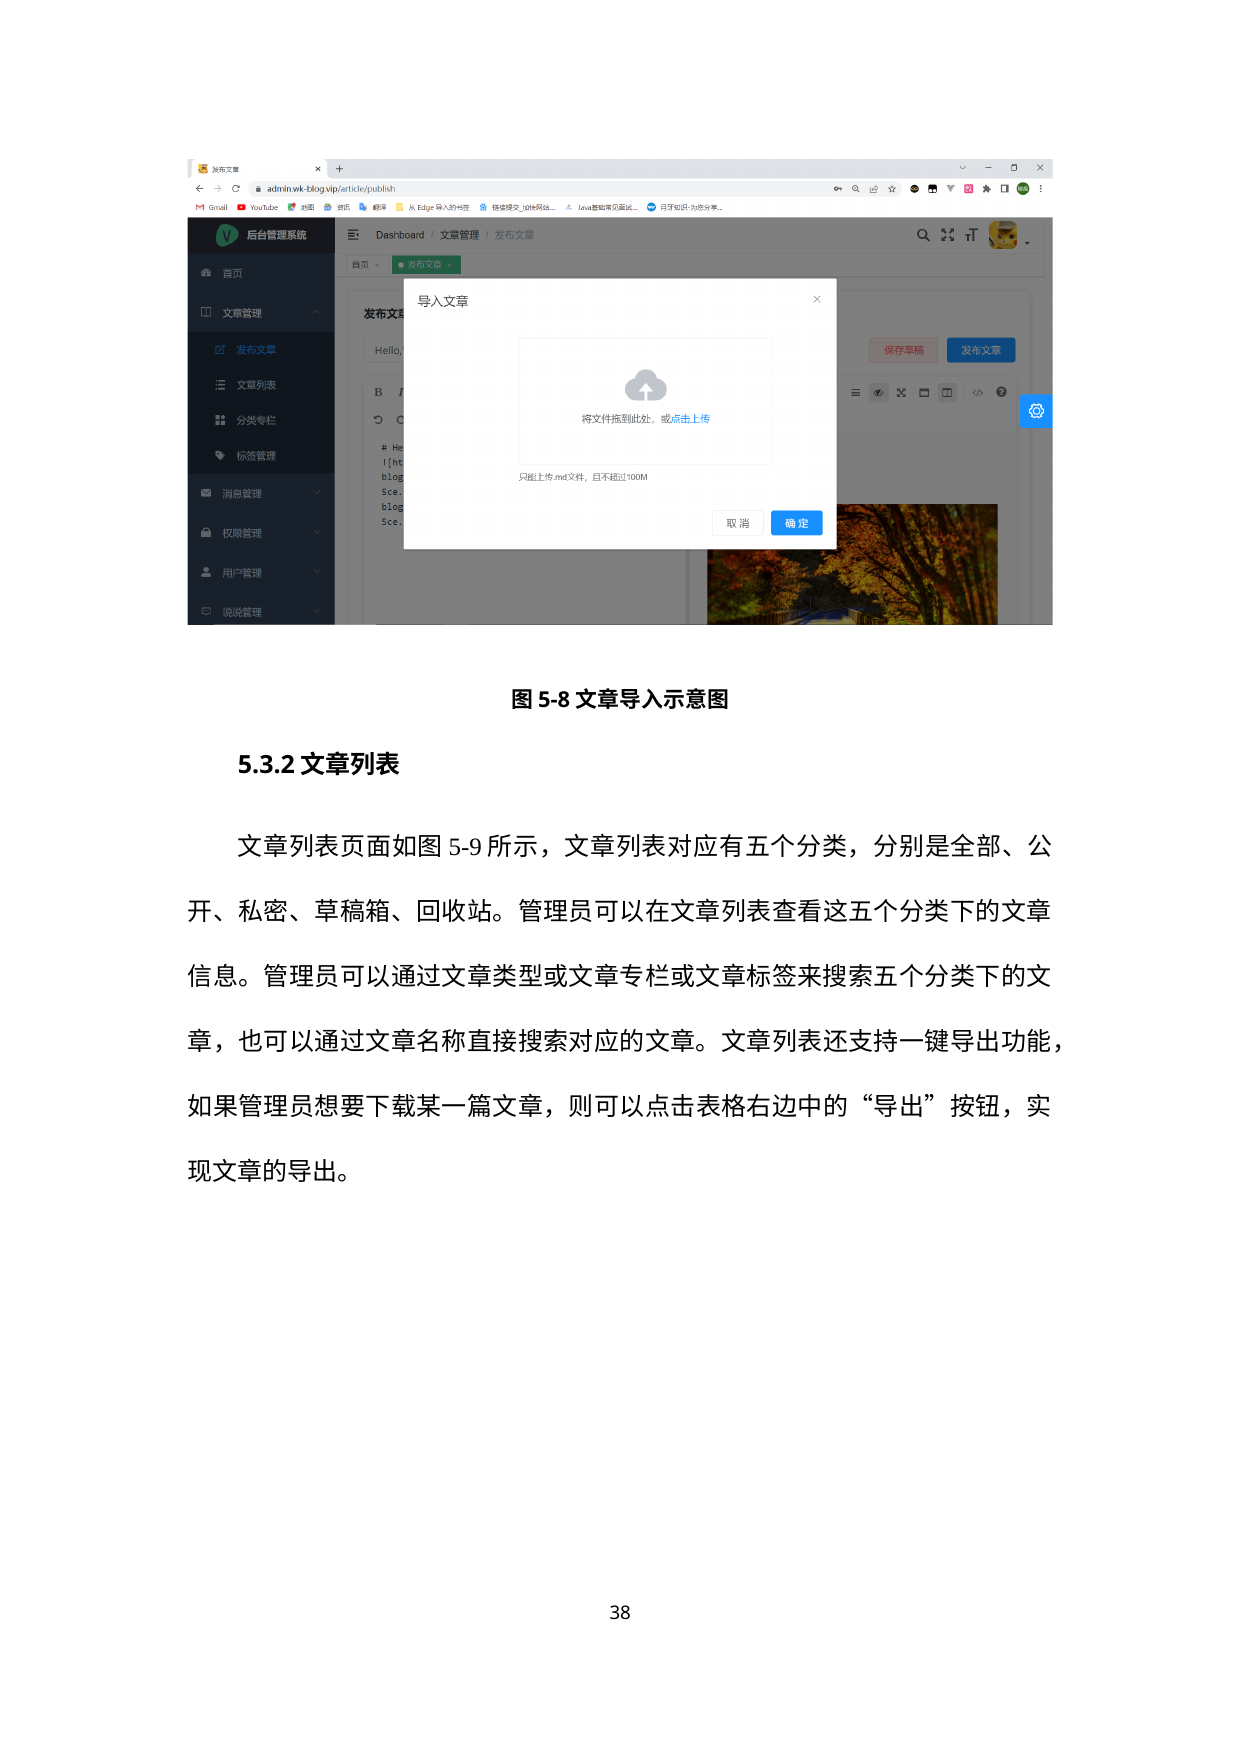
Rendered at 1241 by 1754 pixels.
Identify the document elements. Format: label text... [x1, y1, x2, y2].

text 文章列表页面如图5-9所示，文章列表对应有五个分类，分别是全部、公开、私密、草稿箱、回收站。管理员可以在文章列表查看这五个分类下的文章信息。管理员可以通过文章类型或文章专栏或文章标签来搜索五个分类下的文章，也可以通过文章名称直接搜索对应的文章。文章列表还支持一键导出功能，如果管理员想要下载某一篇文章，则可以点击表格右边中的“导出”按钮，实现文章的导出。 [187, 812, 1053, 1202]
picture [187, 159, 1053, 625]
subtitle 5.3.2文章列表 [187, 730, 1053, 795]
text 图5-8 文章导入示意图 [187, 682, 1053, 714]
